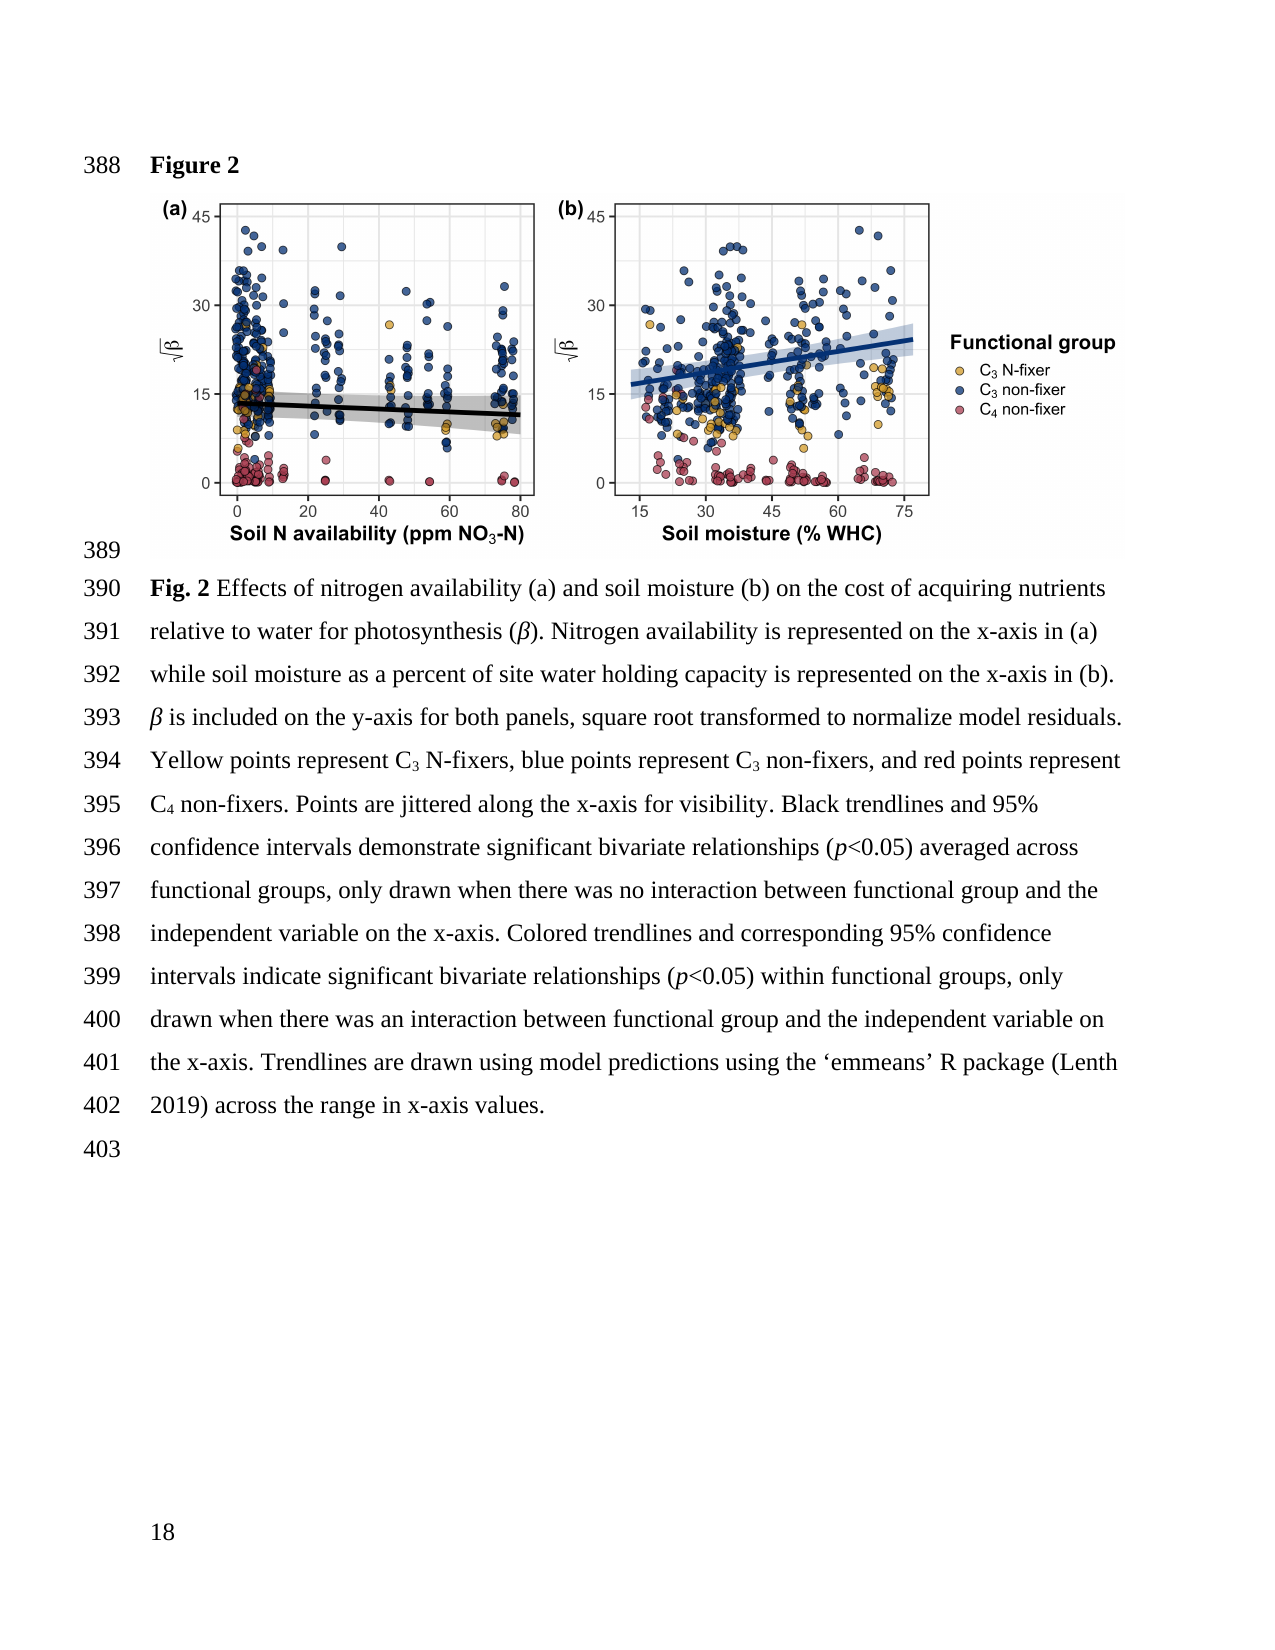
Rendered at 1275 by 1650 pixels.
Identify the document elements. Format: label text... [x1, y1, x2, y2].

picture [150, 193, 1125, 559]
text Fig. 2 Effects of nitrogen availability (a) and soil moisture (b) on the cost of acquiring nutrients relative to water for photosynthesis (β). Nitrogen availability is represented on the x-axis in (a) while soil moisture as a percent of site water holding capacity is represented on the x-axis in (b). β is included on the y-axis for both panels, square root transformed to normalize model residuals. Yellow points represent C3 N-fixers, blue points represent C3 non-fixers, and red points represent C4 non-fixers. Points are jittered along the x-axis for visibility. Black trendlines and 95% confidence intervals demonstrate significant bivariate relationships (p<0.05) averaged across functional groups, only drawn when there was no interaction between functional group and the independent variable on the x-axis. Colored trendlines and corresponding 95% confidence intervals indicate significant bivariate relationships (p<0.05) within functional groups, only drawn when there was an interaction between functional group and the independent variable on the x-axis. Trendlines are drawn using model predictions using the ‘emmeans’ R package (Lenth 2019) across the range in x-axis values. [150, 573, 1125, 1119]
text Figure 2 [150, 150, 1125, 179]
